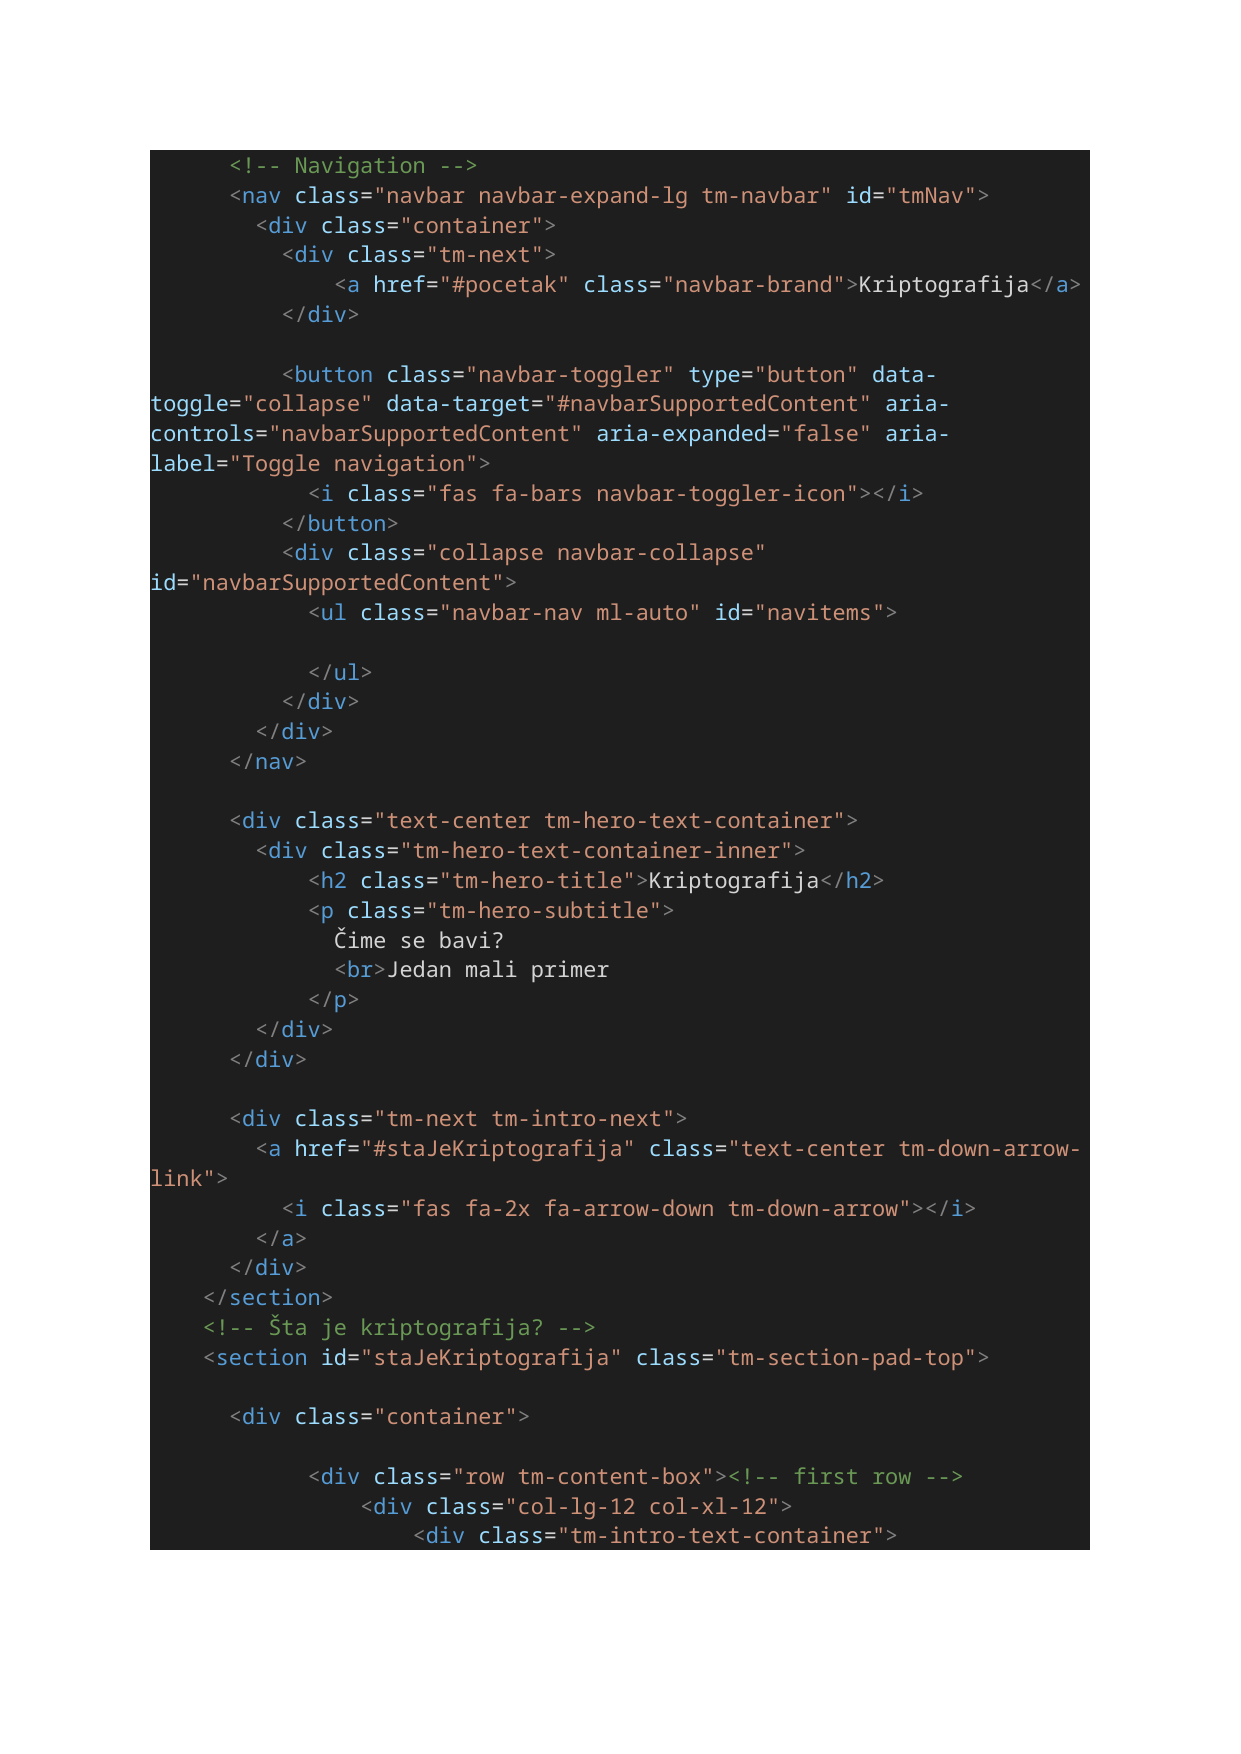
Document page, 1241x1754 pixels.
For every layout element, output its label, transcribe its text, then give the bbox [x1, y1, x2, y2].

text <a href="#pocetak" class="navbar-brand">Kriptografija</a> [150, 269, 1090, 299]
text </button> [150, 507, 1090, 537]
text <!-- Navigation --> [150, 150, 1090, 180]
text <a href="#staJeKriptografija" class="text-center tm-down-arrow-link"> [150, 1133, 1090, 1193]
text <ul class="navbar-nav ml-auto" id="navitems"> [150, 597, 1090, 627]
text <div class="row tm-content-box"><!-- first row --> [150, 1461, 1090, 1491]
text <i class="fas fa-bars navbar-toggler-icon"></i> [150, 478, 1090, 507]
text </div> [150, 1044, 1090, 1073]
text </a> [150, 1222, 1090, 1252]
text <nav class="navbar navbar-expand-lg tm-navbar" id="tmNav"> [150, 180, 1090, 209]
text </ul> [150, 656, 1090, 686]
text <h2 class="tm-hero-title">Kriptografija</h2> [150, 865, 1090, 895]
text </div> [150, 1014, 1090, 1044]
text <div class="tm-next tm-intro-next"> [150, 1103, 1090, 1133]
text <button class="navbar-toggler" type="button" data-toggle="collapse" data-target="#navbarSupportedContent" aria-controls="navbarSupportedContent" aria-expanded="false" aria-label="Toggle navigation"> [150, 358, 1090, 478]
text <section id="staJeKriptografija" class="tm-section-pad-top"> [150, 1342, 1090, 1371]
text </p> [150, 984, 1090, 1014]
text </section> [150, 1282, 1090, 1312]
text </div> [150, 299, 1090, 329]
text <p class="tm-hero-subtitle"> [150, 895, 1090, 924]
text <div class="container"> [150, 1401, 1090, 1431]
text </div> [150, 716, 1090, 746]
text </nav> [150, 746, 1090, 776]
text <i class="fas fa-2x fa-arrow-down tm-down-arrow"></i> [150, 1193, 1090, 1222]
text Čime se bavi? [150, 924, 1090, 954]
text <div class="col-lg-12 col-xl-12"> [150, 1491, 1090, 1520]
text <div class="container"> [150, 209, 1090, 239]
text <!-- Šta je kriptografija? --> [150, 1312, 1090, 1342]
text </div> [150, 1252, 1090, 1282]
text <div class="tm-hero-text-container-inner"> [150, 835, 1090, 865]
text <br>Jedan mali primer [150, 954, 1090, 984]
text <div class="tm-next"> [150, 239, 1090, 269]
text </div> [150, 686, 1090, 716]
text <div class="tm-intro-text-container"> [150, 1520, 1090, 1550]
text <div class="collapse navbar-collapse" id="navbarSupportedContent"> [150, 537, 1090, 597]
text <div class="text-center tm-hero-text-container"> [150, 805, 1090, 835]
